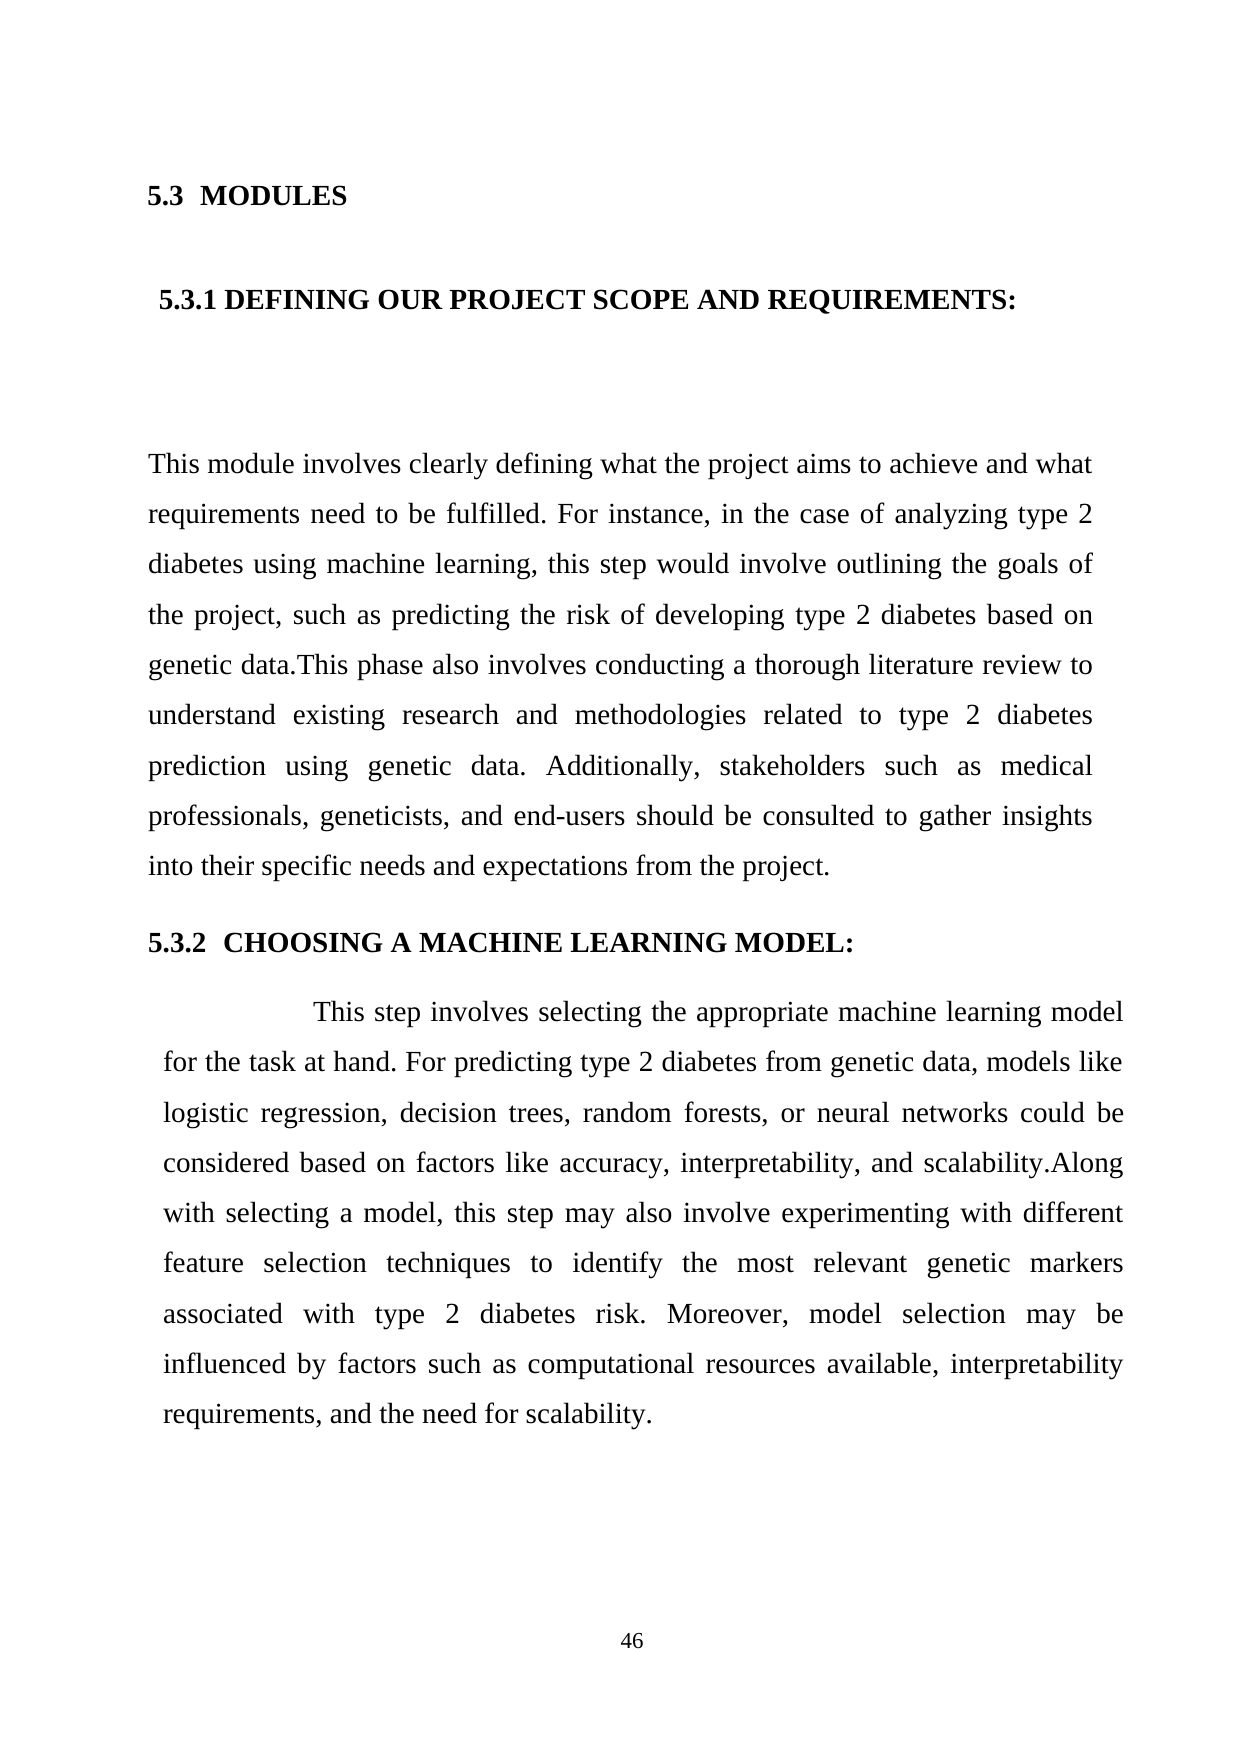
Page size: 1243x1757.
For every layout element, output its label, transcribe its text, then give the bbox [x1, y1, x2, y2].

text This module involves clearly defining what the project aims to achieve and what requirements need to be fulfilled. For instance, in the case of analyzing type 2 diabetes using machine learning, this step would involve outlining the goals of the project, such as predicting the risk of developing type 2 diabetes based on genetic data.This phase also involves conducting a thorough literature review to understand existing research and methodologies related to type 2 diabetes prediction using genetic data. Additionally, stakeholders such as medical professionals, geneticists, and end-users should be consulted to gather insights into their specific needs and expectations from the project. [148, 446, 1094, 882]
subtitle MODULES [147, 178, 1205, 212]
text This step involves selecting the appropriate machine learning model for the task at hand. For predicting type 2 diabetes from genetic data, models like logistic regression, decision trees, random forests, or neural networks could be considered based on factors like accuracy, interpretability, and scalability.Along with selecting a model, this step may also involve experimenting with different feature selection techniques to identify the most relevant genetic markers associated with type 2 diabetes risk. Moreover, model selection may be influenced by factors such as computational resources available, interpretability requirements, and the need for scalability. [163, 994, 1125, 1430]
subtitle CHOOSING A MACHINE LEARNING MODEL: [148, 925, 1205, 958]
text 5.3.1 DEFINING OUR PROJECT SCOPE AND REQUIREMENTS: [158, 282, 1205, 316]
